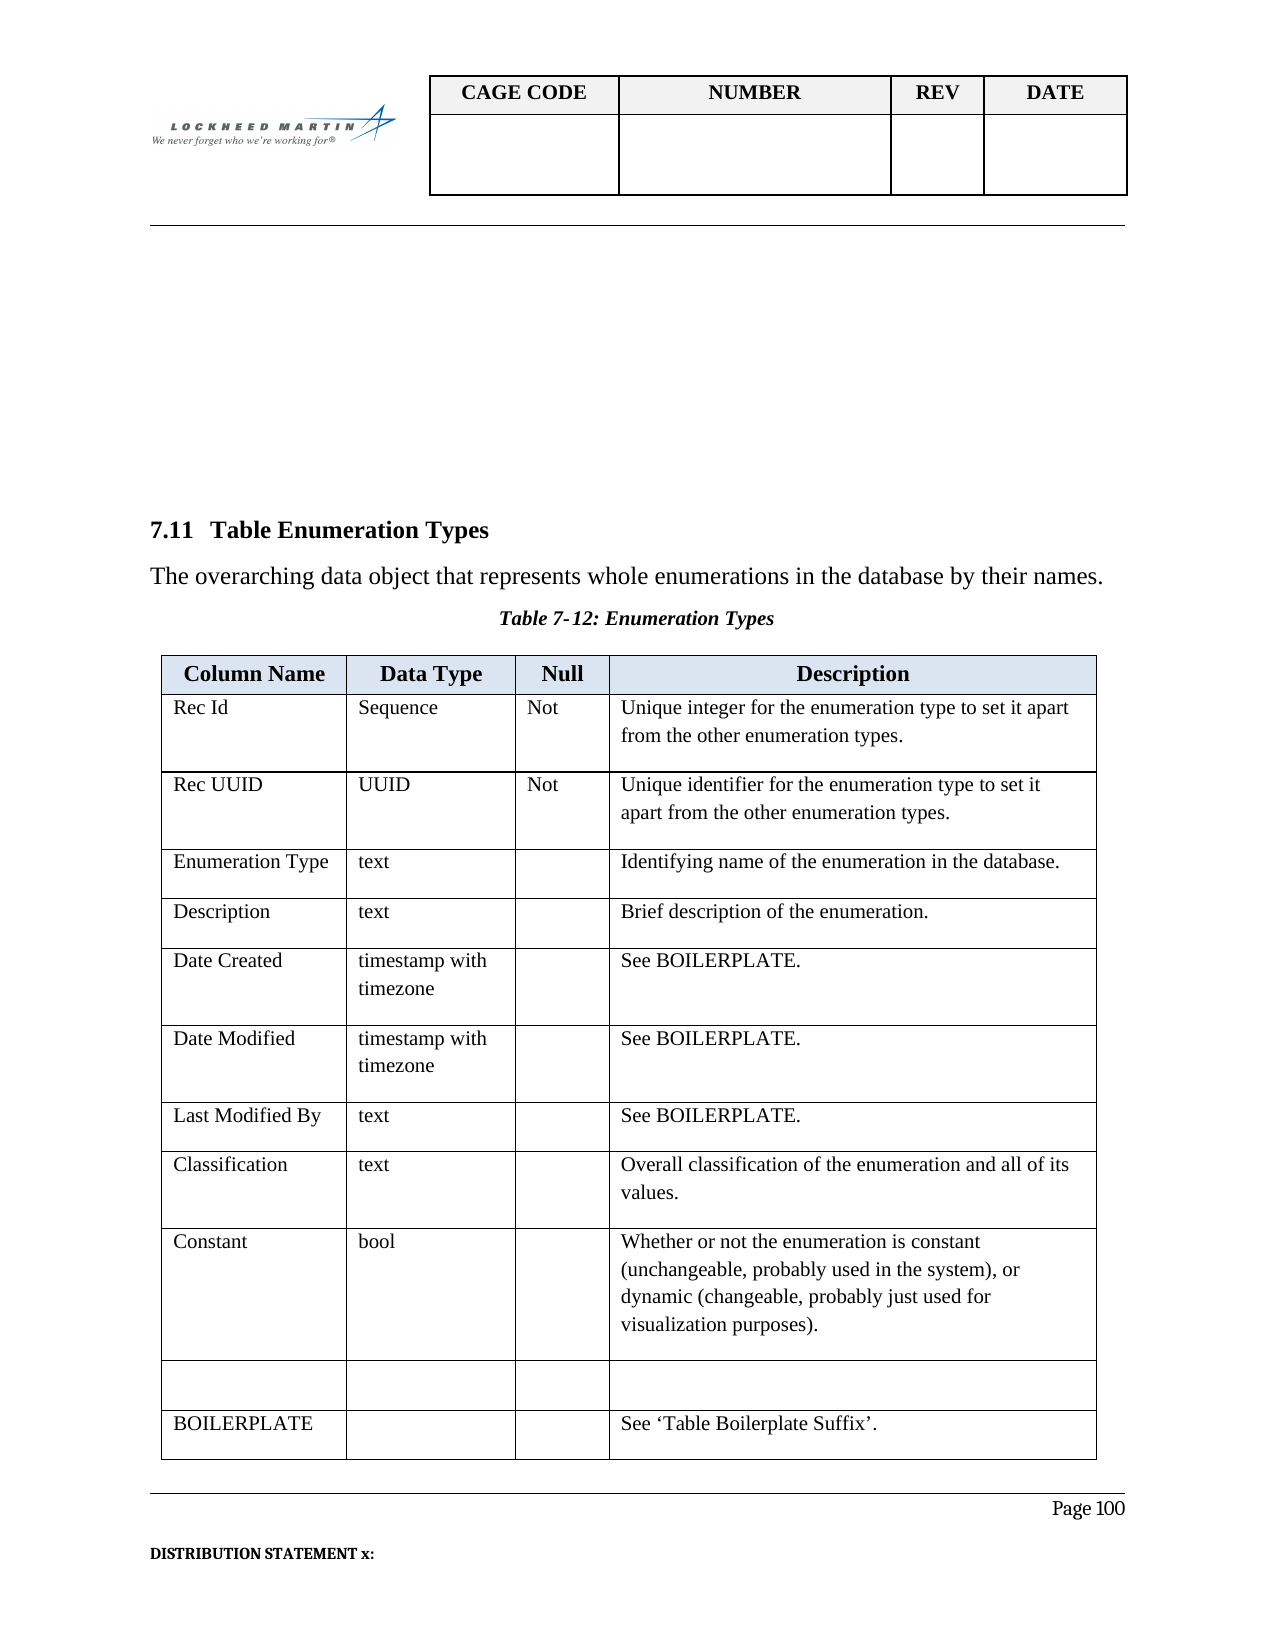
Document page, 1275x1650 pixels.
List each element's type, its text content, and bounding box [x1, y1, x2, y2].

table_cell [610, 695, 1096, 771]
text The overarching data object that represents whole enumerations in the database by their names. [150, 561, 1125, 589]
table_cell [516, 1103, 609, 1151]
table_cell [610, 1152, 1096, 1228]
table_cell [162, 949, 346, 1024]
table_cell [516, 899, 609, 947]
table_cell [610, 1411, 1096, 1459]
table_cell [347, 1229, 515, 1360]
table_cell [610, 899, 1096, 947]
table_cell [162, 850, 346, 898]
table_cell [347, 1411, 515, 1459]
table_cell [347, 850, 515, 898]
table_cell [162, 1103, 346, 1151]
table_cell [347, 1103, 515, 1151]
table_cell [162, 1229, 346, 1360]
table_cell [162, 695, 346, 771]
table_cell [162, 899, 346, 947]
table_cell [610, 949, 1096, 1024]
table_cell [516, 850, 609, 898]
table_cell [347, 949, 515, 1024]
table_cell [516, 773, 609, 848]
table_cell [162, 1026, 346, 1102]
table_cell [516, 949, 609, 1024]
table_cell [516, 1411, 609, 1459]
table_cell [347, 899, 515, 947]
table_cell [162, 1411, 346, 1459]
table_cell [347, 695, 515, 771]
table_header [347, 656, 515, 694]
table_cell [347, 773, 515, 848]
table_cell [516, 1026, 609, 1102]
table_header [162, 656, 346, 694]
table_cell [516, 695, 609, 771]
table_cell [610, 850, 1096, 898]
subtitle Table Enumeration Types [150, 515, 1125, 544]
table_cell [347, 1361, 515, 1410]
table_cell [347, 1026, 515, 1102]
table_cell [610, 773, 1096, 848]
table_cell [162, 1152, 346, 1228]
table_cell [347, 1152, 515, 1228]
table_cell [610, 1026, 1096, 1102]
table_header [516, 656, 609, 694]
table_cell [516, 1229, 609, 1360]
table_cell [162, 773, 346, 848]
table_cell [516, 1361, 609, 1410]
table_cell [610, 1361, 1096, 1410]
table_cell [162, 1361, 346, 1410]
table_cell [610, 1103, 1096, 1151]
picture [152, 104, 397, 146]
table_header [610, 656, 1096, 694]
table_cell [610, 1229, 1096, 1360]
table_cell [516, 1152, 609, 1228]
